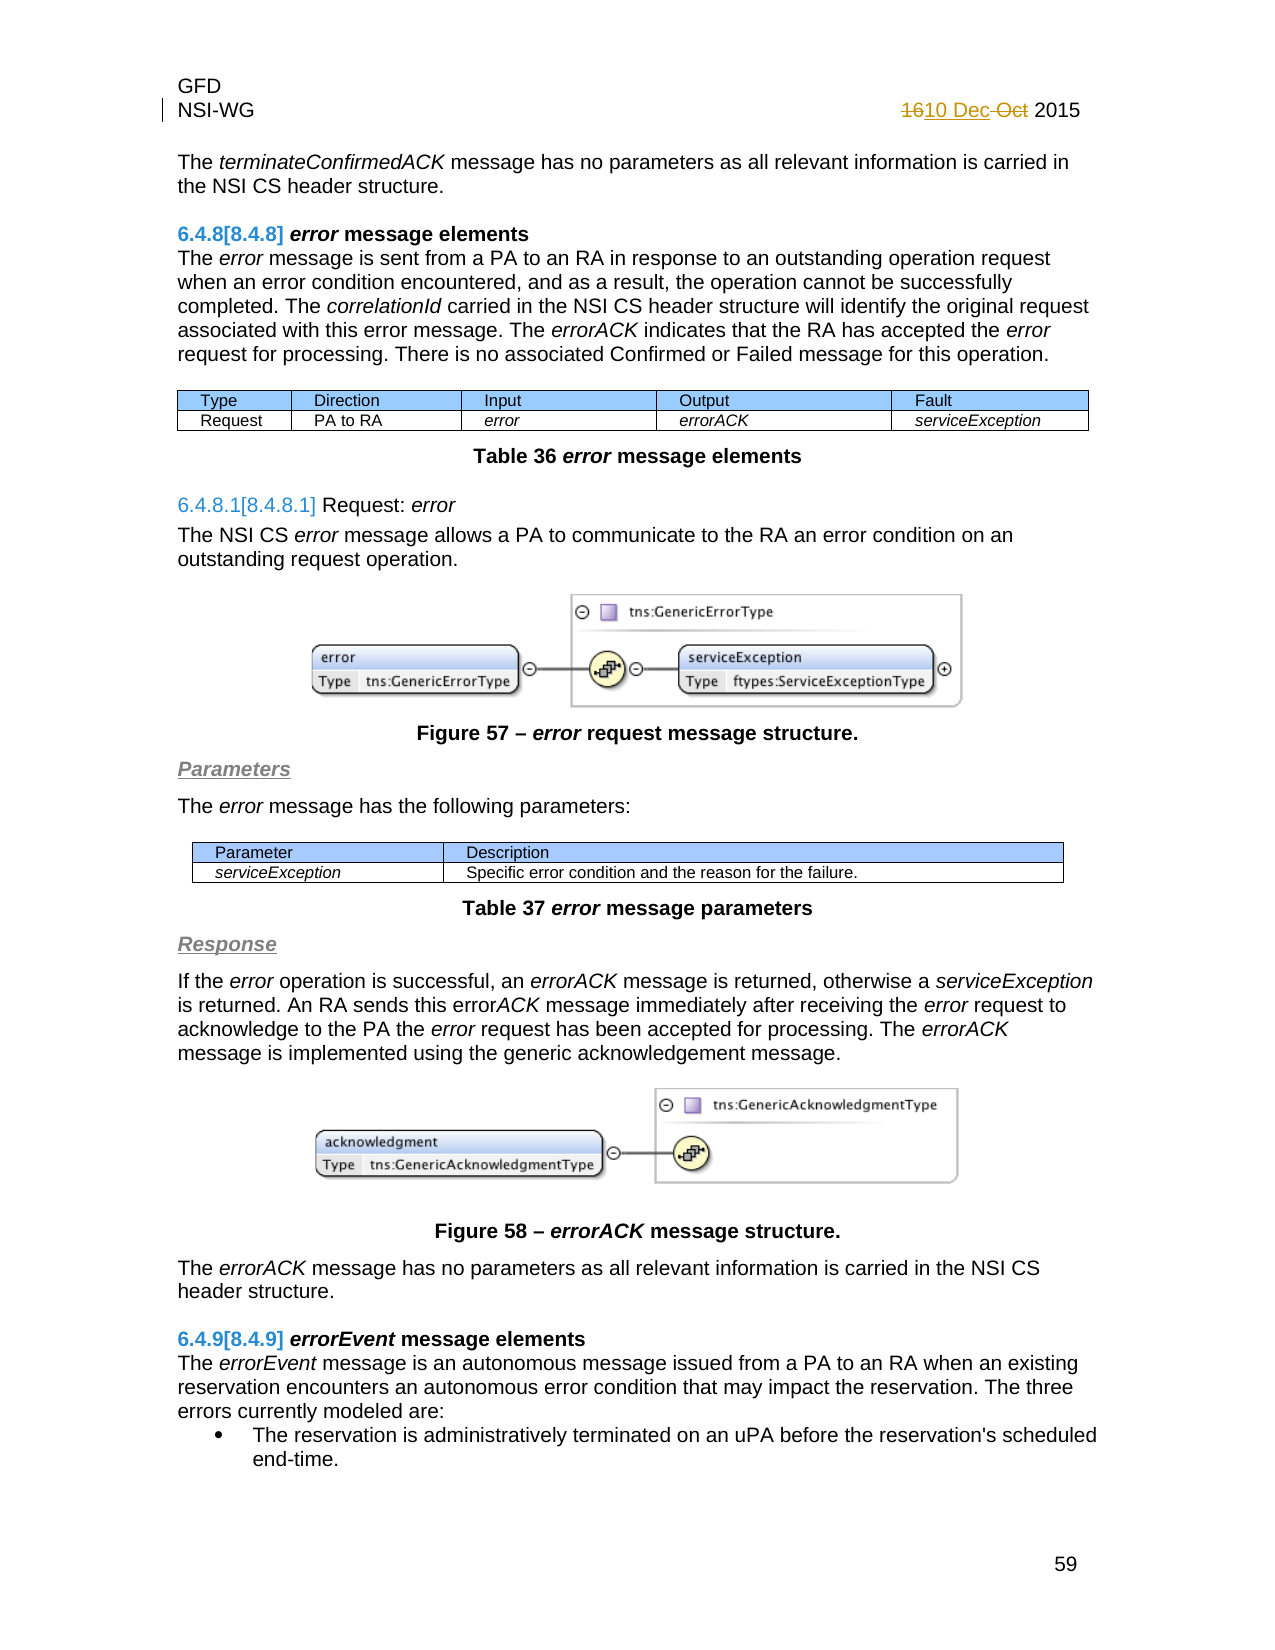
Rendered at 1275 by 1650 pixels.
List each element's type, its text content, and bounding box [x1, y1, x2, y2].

text The errorEvent message is an autonomous message issued from a PA to an RA when an existing reservation encounters an autonomous error condition that may impact the reservation. The three errors currently modeled are: [177, 1351, 1098, 1423]
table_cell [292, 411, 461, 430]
subtitle errorEvent message elements [177, 1327, 1098, 1351]
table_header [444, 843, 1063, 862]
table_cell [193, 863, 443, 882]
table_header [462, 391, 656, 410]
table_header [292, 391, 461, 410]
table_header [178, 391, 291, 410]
text Figure 57 – error request message structure. [177, 721, 1098, 745]
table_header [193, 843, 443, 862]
subtitle Request: error [177, 492, 1098, 516]
text The terminateConfirmedACK message has no parameters as all relevant information is carried in the NSI CS header structure. [177, 150, 1098, 198]
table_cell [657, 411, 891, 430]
picture [311, 594, 964, 709]
text The error message is sent from a PA to an RA in response to an outstanding operation request when an error condition encountered, and as a result, the operation cannot be successfully completed. The correlationId carried in the NSI CS header structure will identify the original request associated with this error message. The errorACK indicates that the RA has accepted the error request for processing. There is no associated Confirmed or Failed message for this operation. [177, 246, 1098, 366]
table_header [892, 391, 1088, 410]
text Figure 58 – errorACK message structure. [177, 1219, 1098, 1243]
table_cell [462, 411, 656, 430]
list The reservation is administratively terminated on an uPA before the reservation's scheduled end-time. [215, 1423, 1098, 1471]
text Table 36 error message elements [177, 443, 1098, 467]
text The error message has the following parameters: [177, 794, 1098, 818]
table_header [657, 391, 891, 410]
text The errorACK message has no parameters as all relevant information is carried in the NSI CS header structure. [177, 1255, 1098, 1303]
text Table 37 error message parameters [177, 896, 1098, 919]
text The NSI CS error message allows a PA to communicate to the RA an error condition on an outstanding request operation. [177, 523, 1098, 571]
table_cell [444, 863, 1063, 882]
text Response [177, 932, 1098, 956]
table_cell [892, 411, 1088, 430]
text Parameters [177, 757, 1098, 781]
subtitle error message elements [177, 222, 1098, 246]
picture [315, 1088, 960, 1185]
text If the error operation is successful, an errorACK message is returned, otherwise a serviceException is returned. An RA sends this errorACK message immediately after receiving the error request to acknowledge to the PA the error request has been accepted for processing. The errorACK message is implemented using the generic acknowledgement message. [177, 968, 1098, 1064]
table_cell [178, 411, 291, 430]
